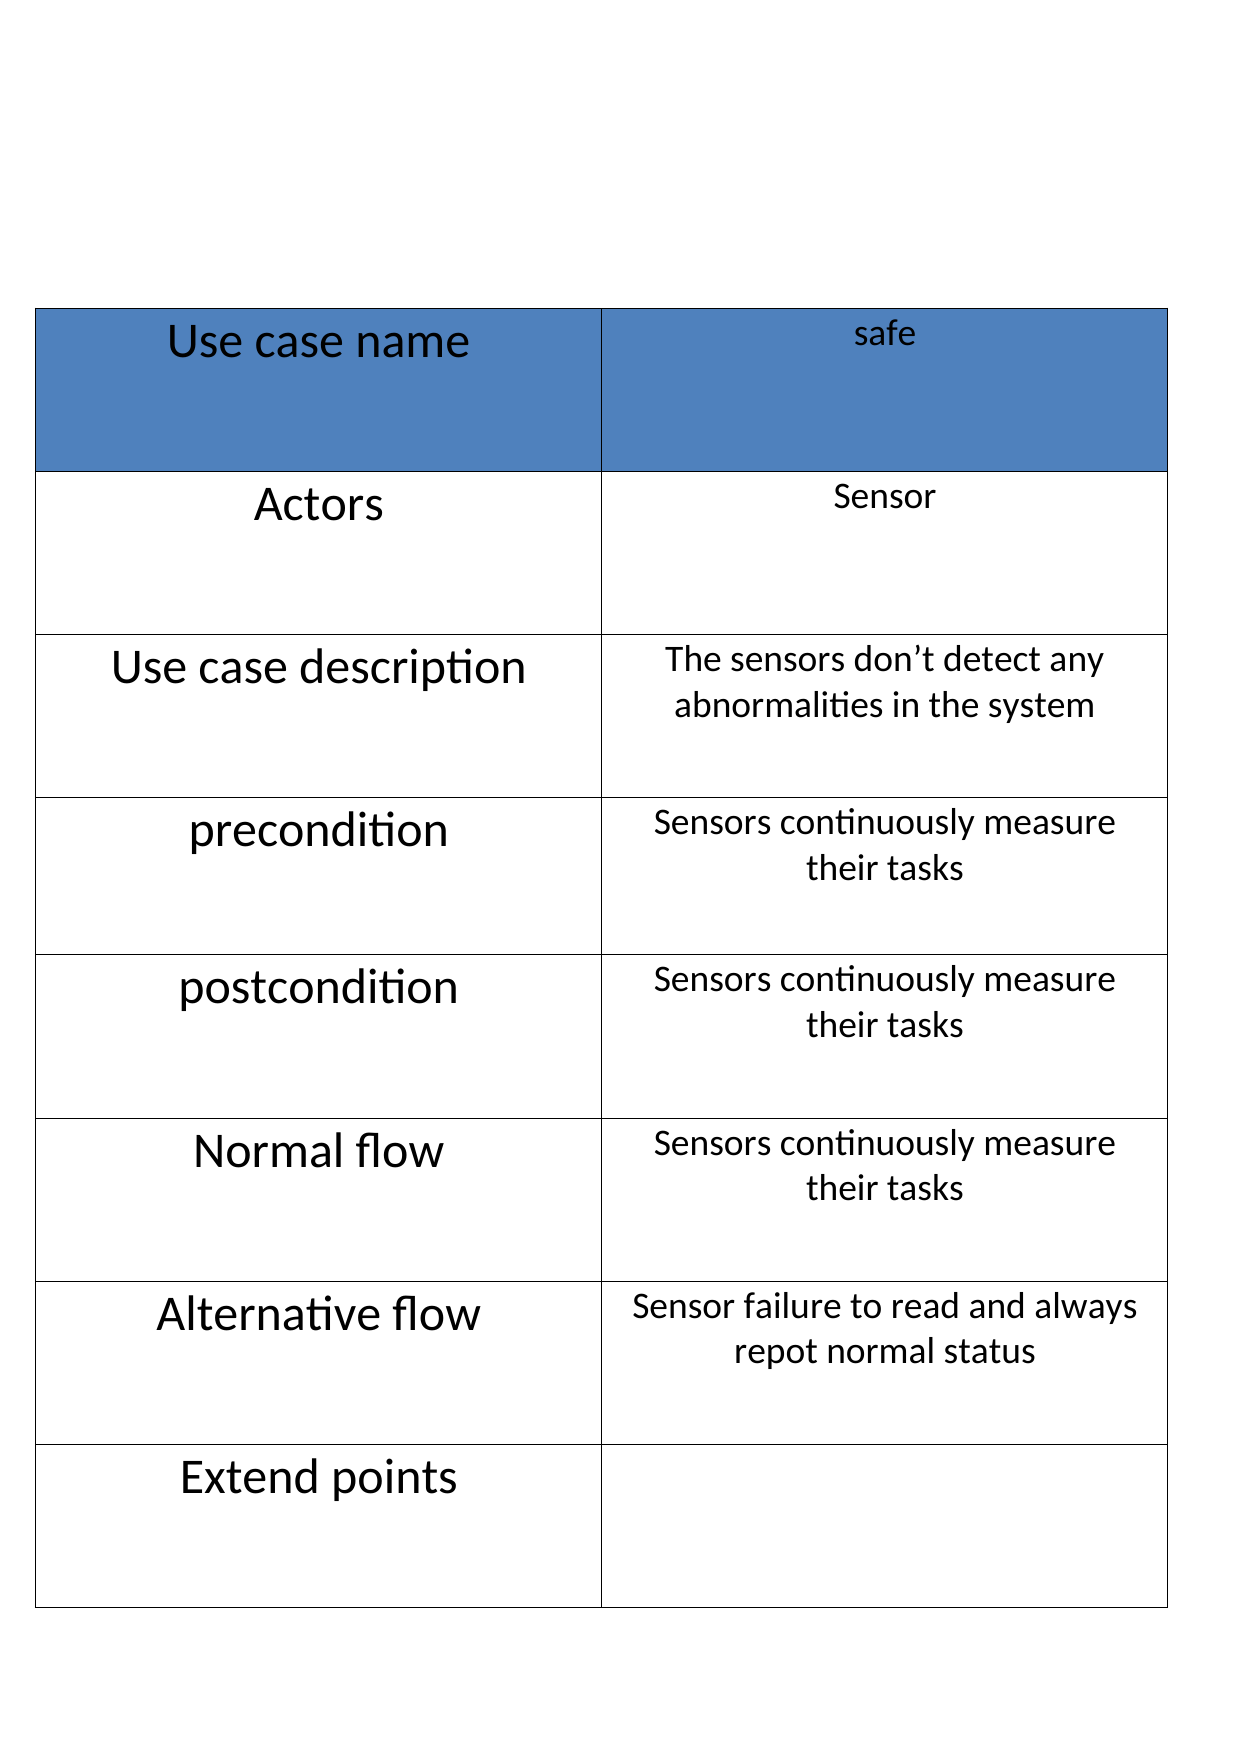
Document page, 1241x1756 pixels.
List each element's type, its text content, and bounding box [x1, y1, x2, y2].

table_cell [602, 1445, 1167, 1607]
table_cell Sensor failure to read and always repot normal status [602, 1282, 1167, 1444]
table_cell Use case description [36, 635, 601, 797]
table_cell Actors [36, 472, 601, 634]
table_cell Extend points [36, 1445, 601, 1607]
table_cell Sensors continuously measure their tasks [602, 1119, 1167, 1281]
table_cell Normal flow [36, 1119, 601, 1281]
table_cell Sensor [602, 472, 1167, 634]
table_cell postcondition [36, 955, 601, 1117]
table_cell Sensors continuously measure their tasks [602, 955, 1167, 1117]
table_cell precondition [36, 798, 601, 954]
table_header Use case name [36, 309, 601, 471]
table_cell Alternative flow [36, 1282, 601, 1444]
table_cell The sensors don’t detect any abnormalities in the system [602, 635, 1167, 797]
table_cell Sensors continuously measure their tasks [602, 798, 1167, 954]
table_header safe [602, 309, 1167, 471]
